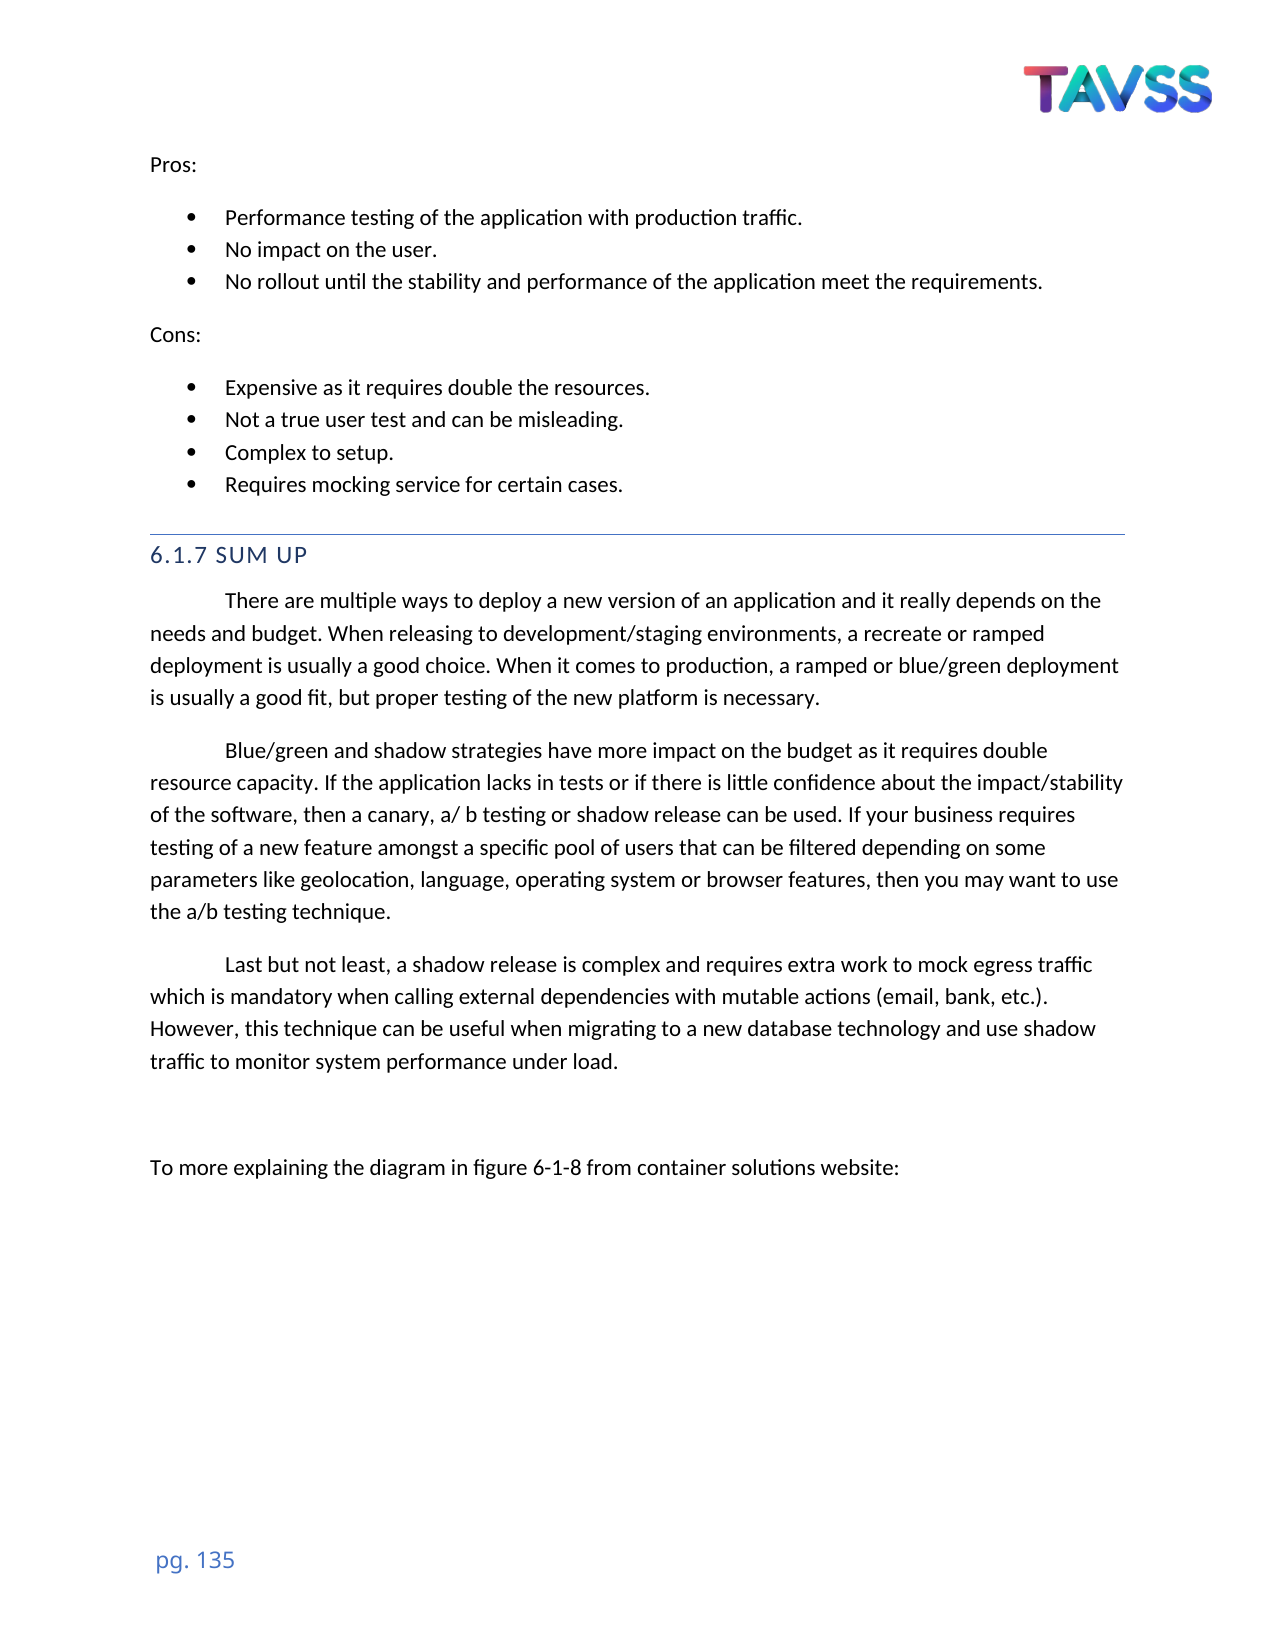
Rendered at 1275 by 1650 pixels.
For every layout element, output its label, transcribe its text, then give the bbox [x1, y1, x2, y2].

text There are multiple ways to deploy a new version of an application and it really depends on the needs and budget. When releasing to development/staging environments, a recreate or ramped deployment is usually a good choice. When it comes to production, a ramped or blue/green deployment is usually a good fit, but proper testing of the new platform is necessary. [150, 587, 1125, 711]
list Not a true user test and can be misleading. [187, 406, 1125, 434]
text To more explaining the diagram in figure 6-1-8 from container solutions website: [150, 1153, 1125, 1181]
list Performance testing of the application with production traffic. [187, 203, 1125, 231]
text Pros: [150, 150, 1125, 178]
list Complex to setup. [187, 438, 1125, 466]
text Last but not least, a shadow release is complex and requires extra work to mock egress traffic which is mandatory when calling external dependencies with mutable actions (email, bank, etc.). However, this technique can be useful when migrating to a new database technology and use shadow traffic to monitor system performance under load. [150, 950, 1125, 1075]
picture [1002, 41, 1236, 135]
text Cons: [150, 320, 1125, 348]
subtitle 6.1.7 Sum Up [150, 535, 1125, 570]
text Blue/green and shadow strategies have more impact on the budget as it requires double resource capacity. If the application lacks in tests or if there is little confidence about the impact/stability of the software, then a canary, a/ b testing or shadow release can be used. If your business requires testing of a new feature amongst a specific pool of users that can be filtered depending on some parameters like geolocation, language, operating system or browser features, then you may want to use the a/b testing technique. [150, 736, 1125, 925]
list Expensive as it requires double the resources. [187, 373, 1125, 401]
list No rollout until the stability and performance of the application meet the requirements. [187, 267, 1125, 295]
list No impact on the user. [187, 235, 1125, 263]
list Requires mocking service for certain cases. [187, 470, 1125, 498]
